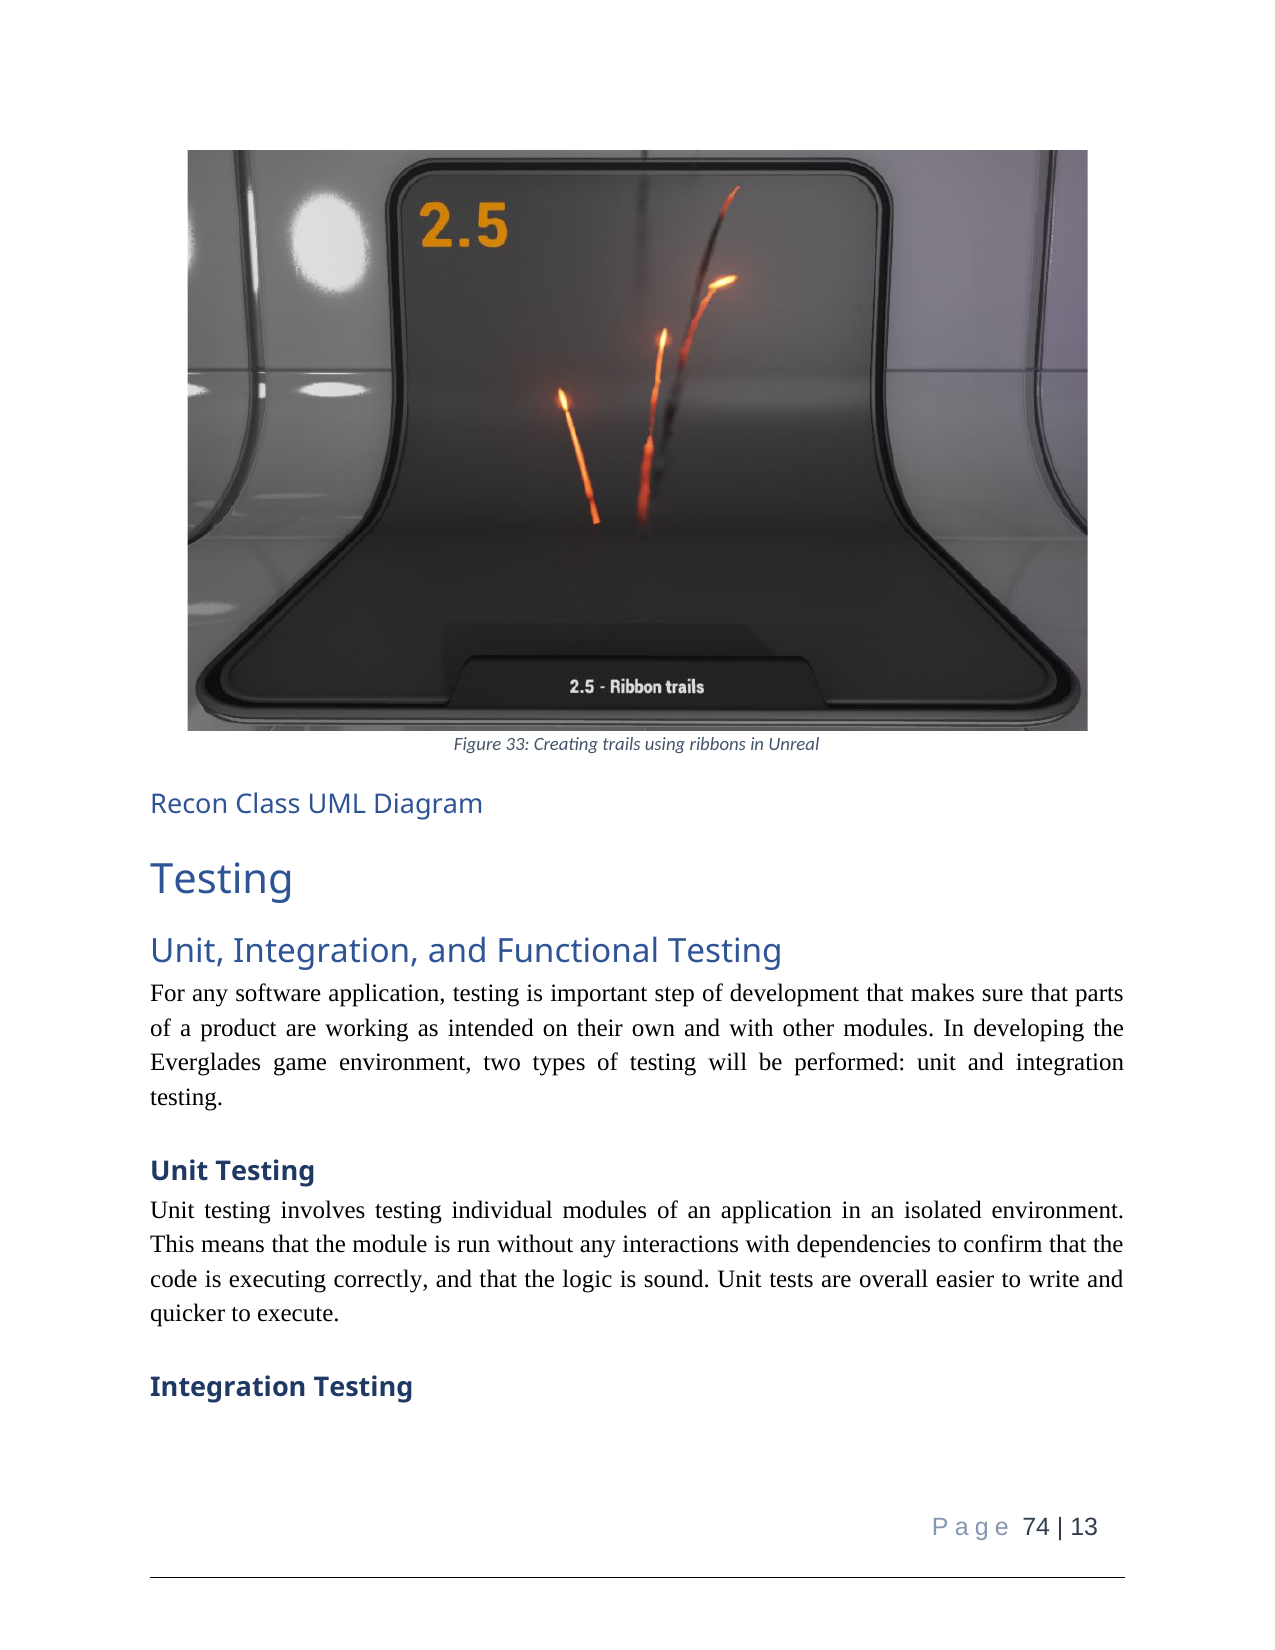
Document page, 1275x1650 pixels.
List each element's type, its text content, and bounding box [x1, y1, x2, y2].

text Integration Testing [150, 1367, 1125, 1404]
text For any software application, testing is important step of development that makes sure that parts of a product are working as intended on their own and with other modules. In developing the Everglades game environment, two types of testing will be performed: unit and integration testing. [150, 978, 1125, 1111]
text Recon Class UML Diagram [150, 785, 1125, 822]
picture [187, 150, 1088, 731]
text Unit testing involves testing individual modules of an application in an isolated environment. This means that the module is run without any interactions with dependencies to confirm that the code is executing correctly, and that the logic is sound. Unit tests are overall easier to write and quicker to execute. [150, 1195, 1125, 1327]
text Testing [150, 848, 1125, 905]
text Unit Testing [150, 1151, 1125, 1188]
text Unit, Integration, and Functional Testing [150, 926, 1125, 972]
